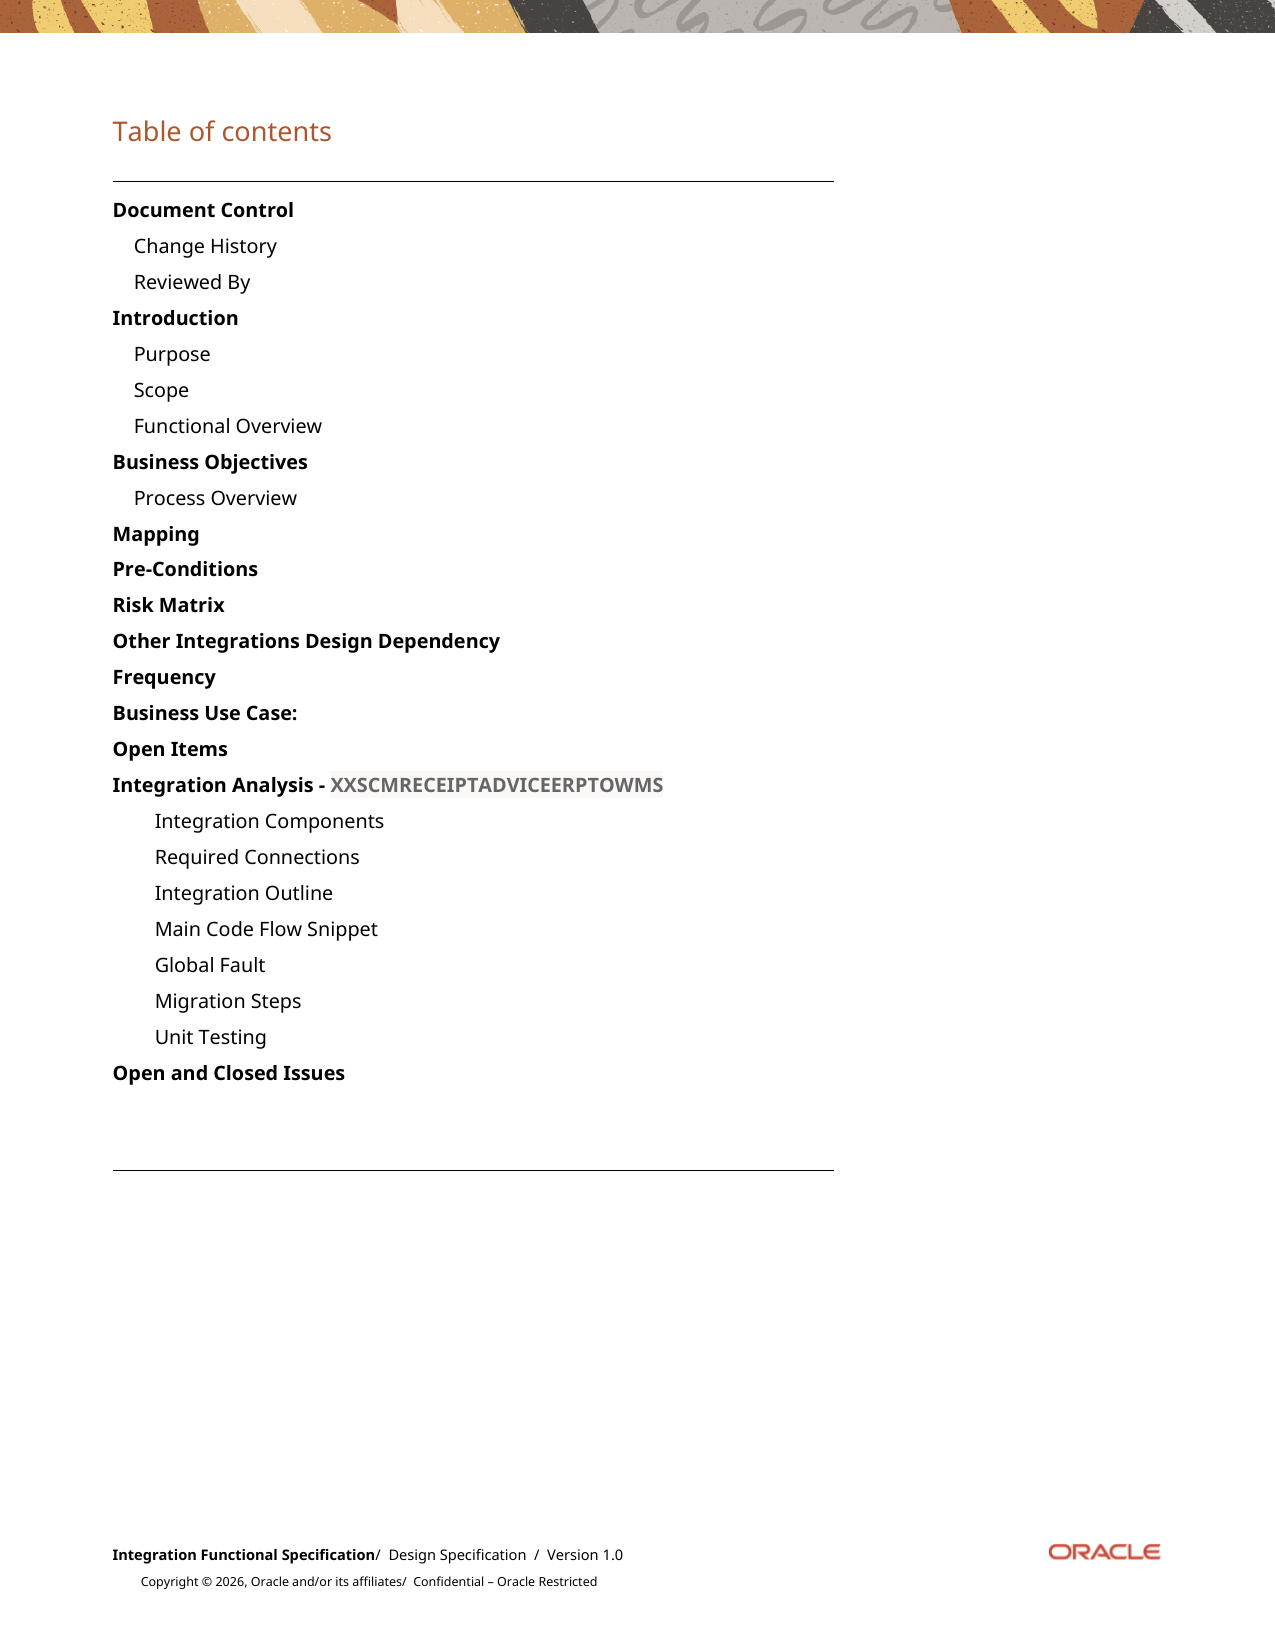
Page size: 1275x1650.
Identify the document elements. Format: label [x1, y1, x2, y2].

picture [0, 0, 1275, 33]
picture [1048, 1543, 1163, 1561]
